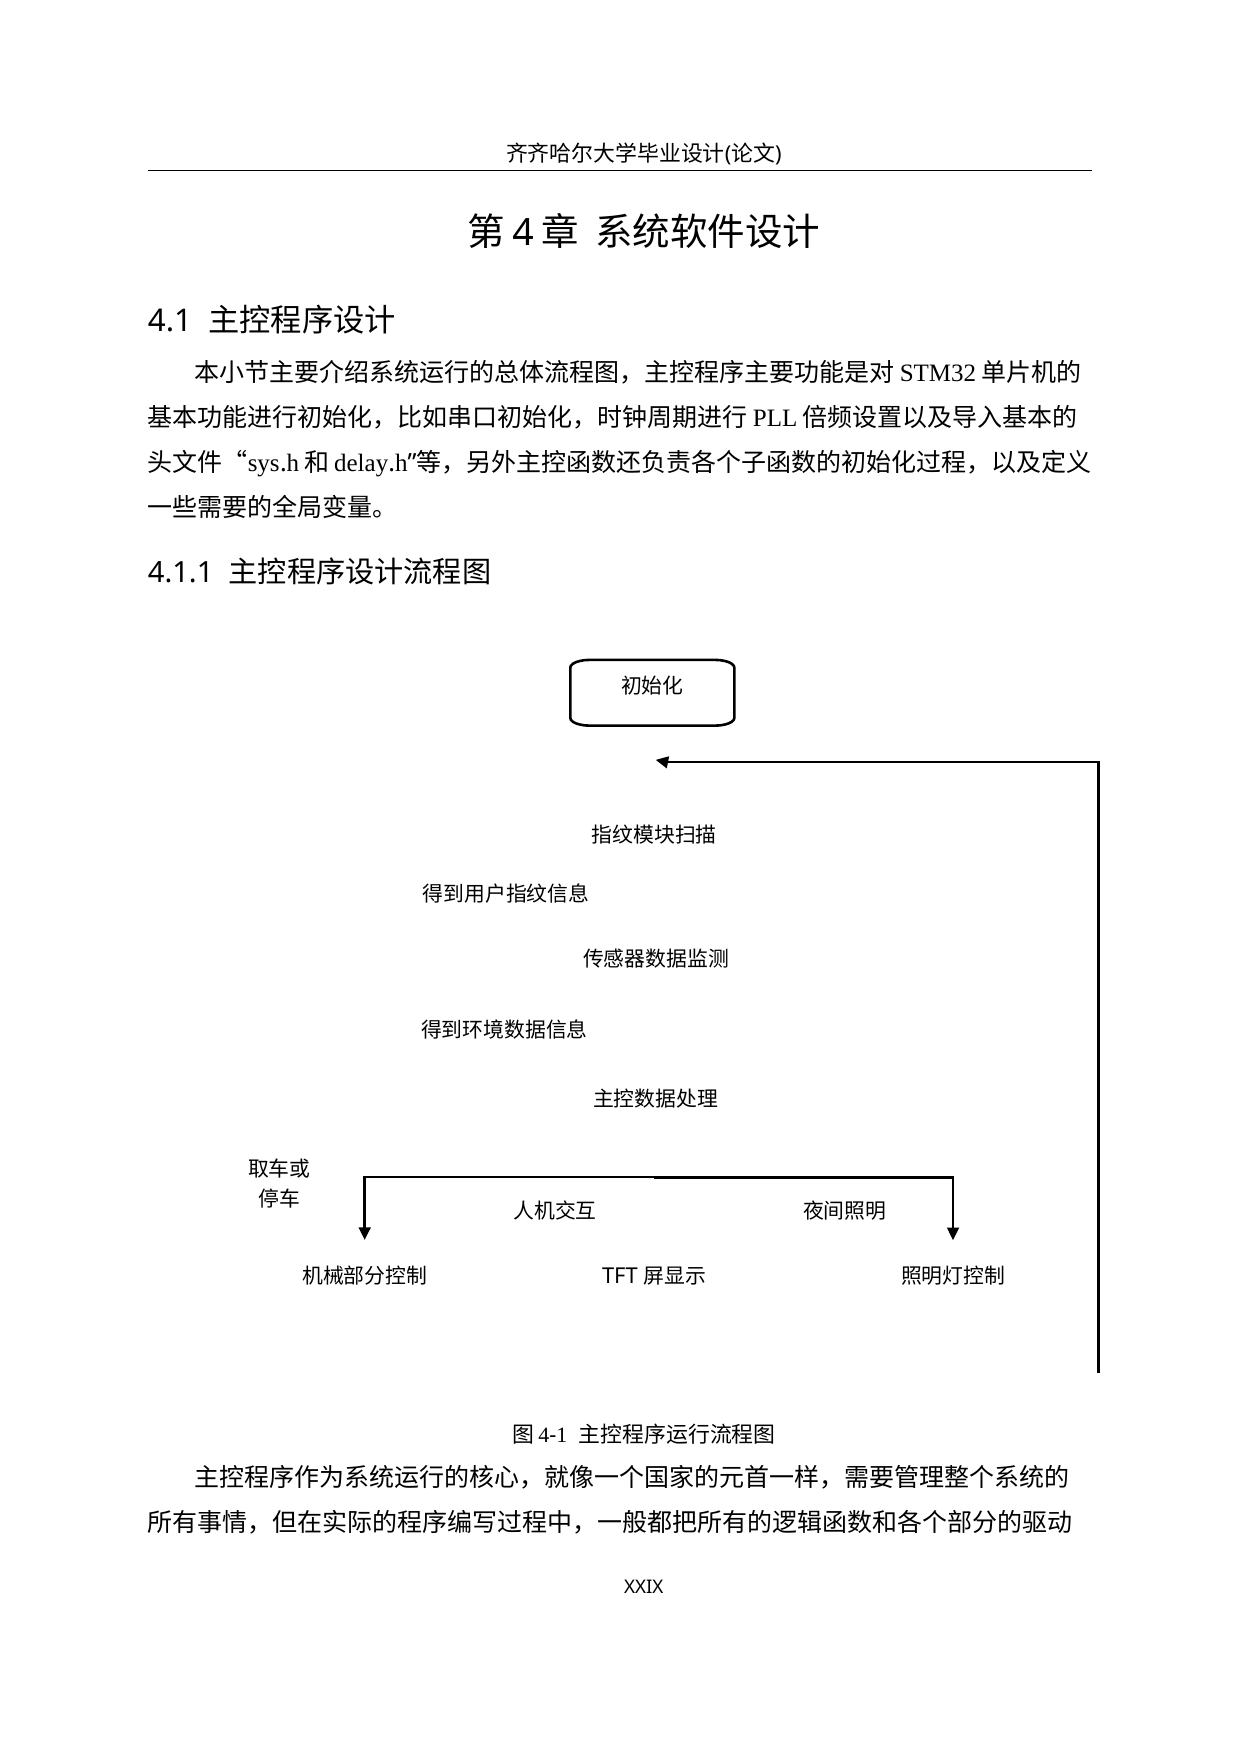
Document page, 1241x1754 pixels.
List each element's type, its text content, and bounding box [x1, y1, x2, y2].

subtitle 第4章 系统软件设计 [148, 202, 1092, 257]
text 图4-1 主控程序运行流程图 [148, 1417, 1092, 1449]
subtitle 4.1 主控程序设计 [148, 295, 1067, 341]
text 本小节主要介绍系统运行的总体流程图，主控程序主要功能是对STM32单片机的基本功能进行初始化，比如串口初始化，时钟周期进行PLL倍频设置以及导入基本的头文件“sys.h和delay.h”等，另外主控函数还负责各个子函数的初始化过程，以及定义一些需要的全局变量。 [148, 352, 1092, 524]
subtitle 4.1.1 主控程序设计流程图 [148, 548, 1092, 591]
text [148, 1457, 1092, 1538]
